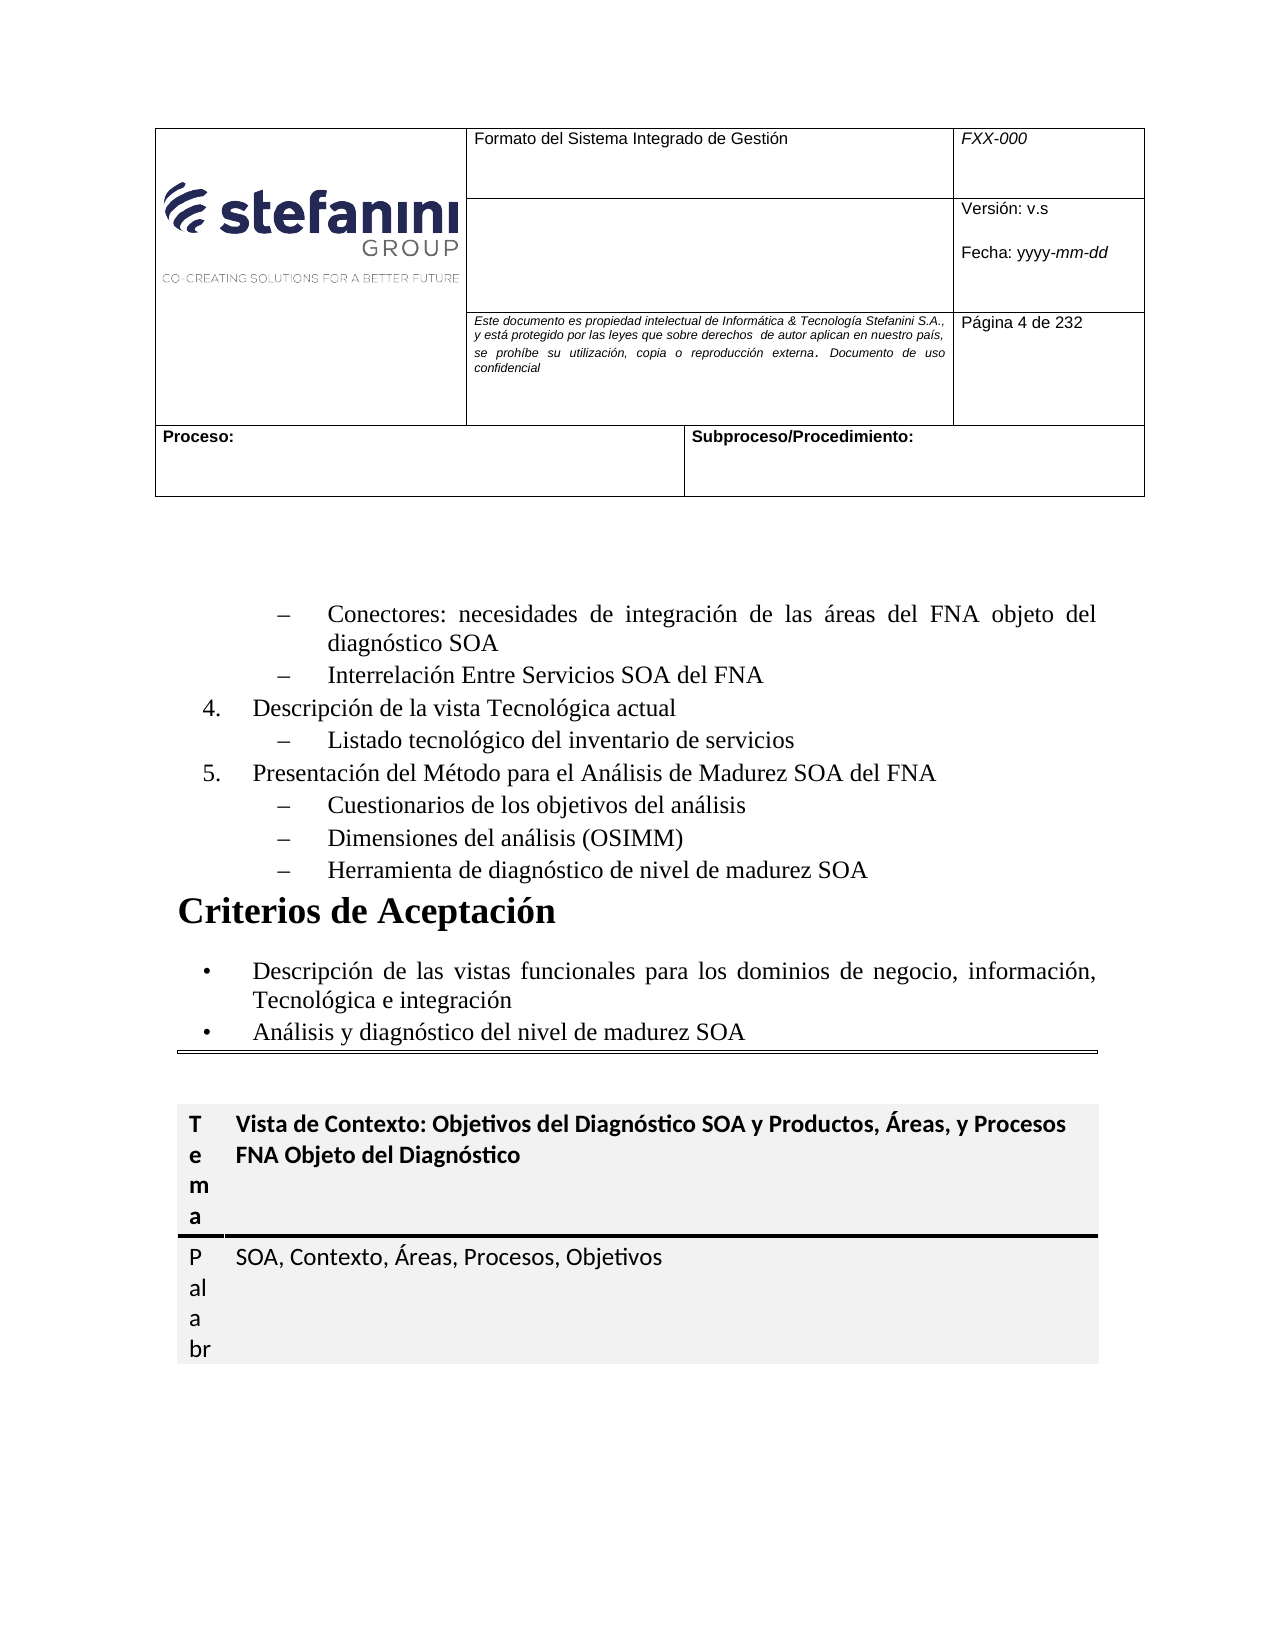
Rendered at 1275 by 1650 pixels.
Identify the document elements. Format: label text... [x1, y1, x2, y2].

list Herramienta de diagnóstico de nivel de madurez SOA [277, 856, 1098, 884]
picture [162, 182, 460, 286]
list Análisis y diagnóstico del nivel de madurez SOA [202, 1017, 1098, 1046]
list Cuestionarios de los objetivos del análisis [277, 791, 1098, 819]
table_header Vista de Contexto: Objetivos del Diagnóstico SOA y Productos, Áreas, y Procesos FNA Objeto del Diagnóstico [225, 1105, 1098, 1234]
table_cell Palabras clave [178, 1238, 224, 1363]
list Interrelación Entre Servicios SOA del FNA [277, 661, 1098, 689]
table_cell SOA, Contexto, Áreas, Procesos, Objetivos [225, 1238, 1098, 1363]
list Listado tecnológico del inventario de servicios [277, 726, 1098, 754]
list Descripción de la vista Tecnológica actual [202, 693, 1098, 722]
list Presentación del Método para el Análisis de Madurez SOA del FNA [202, 758, 1098, 787]
table_header Tema [178, 1105, 224, 1234]
list Descripción de las vistas funcionales para los dominios de negocio, información, Tecnológica e integración [202, 956, 1098, 1014]
list Conectores: necesidades de integración de las áreas del FNA objeto del diagnóstico SOA [277, 599, 1098, 657]
list Dimensiones del análisis (OSIMM) [277, 823, 1098, 852]
subtitle Criterios de Aceptación [177, 888, 1098, 931]
